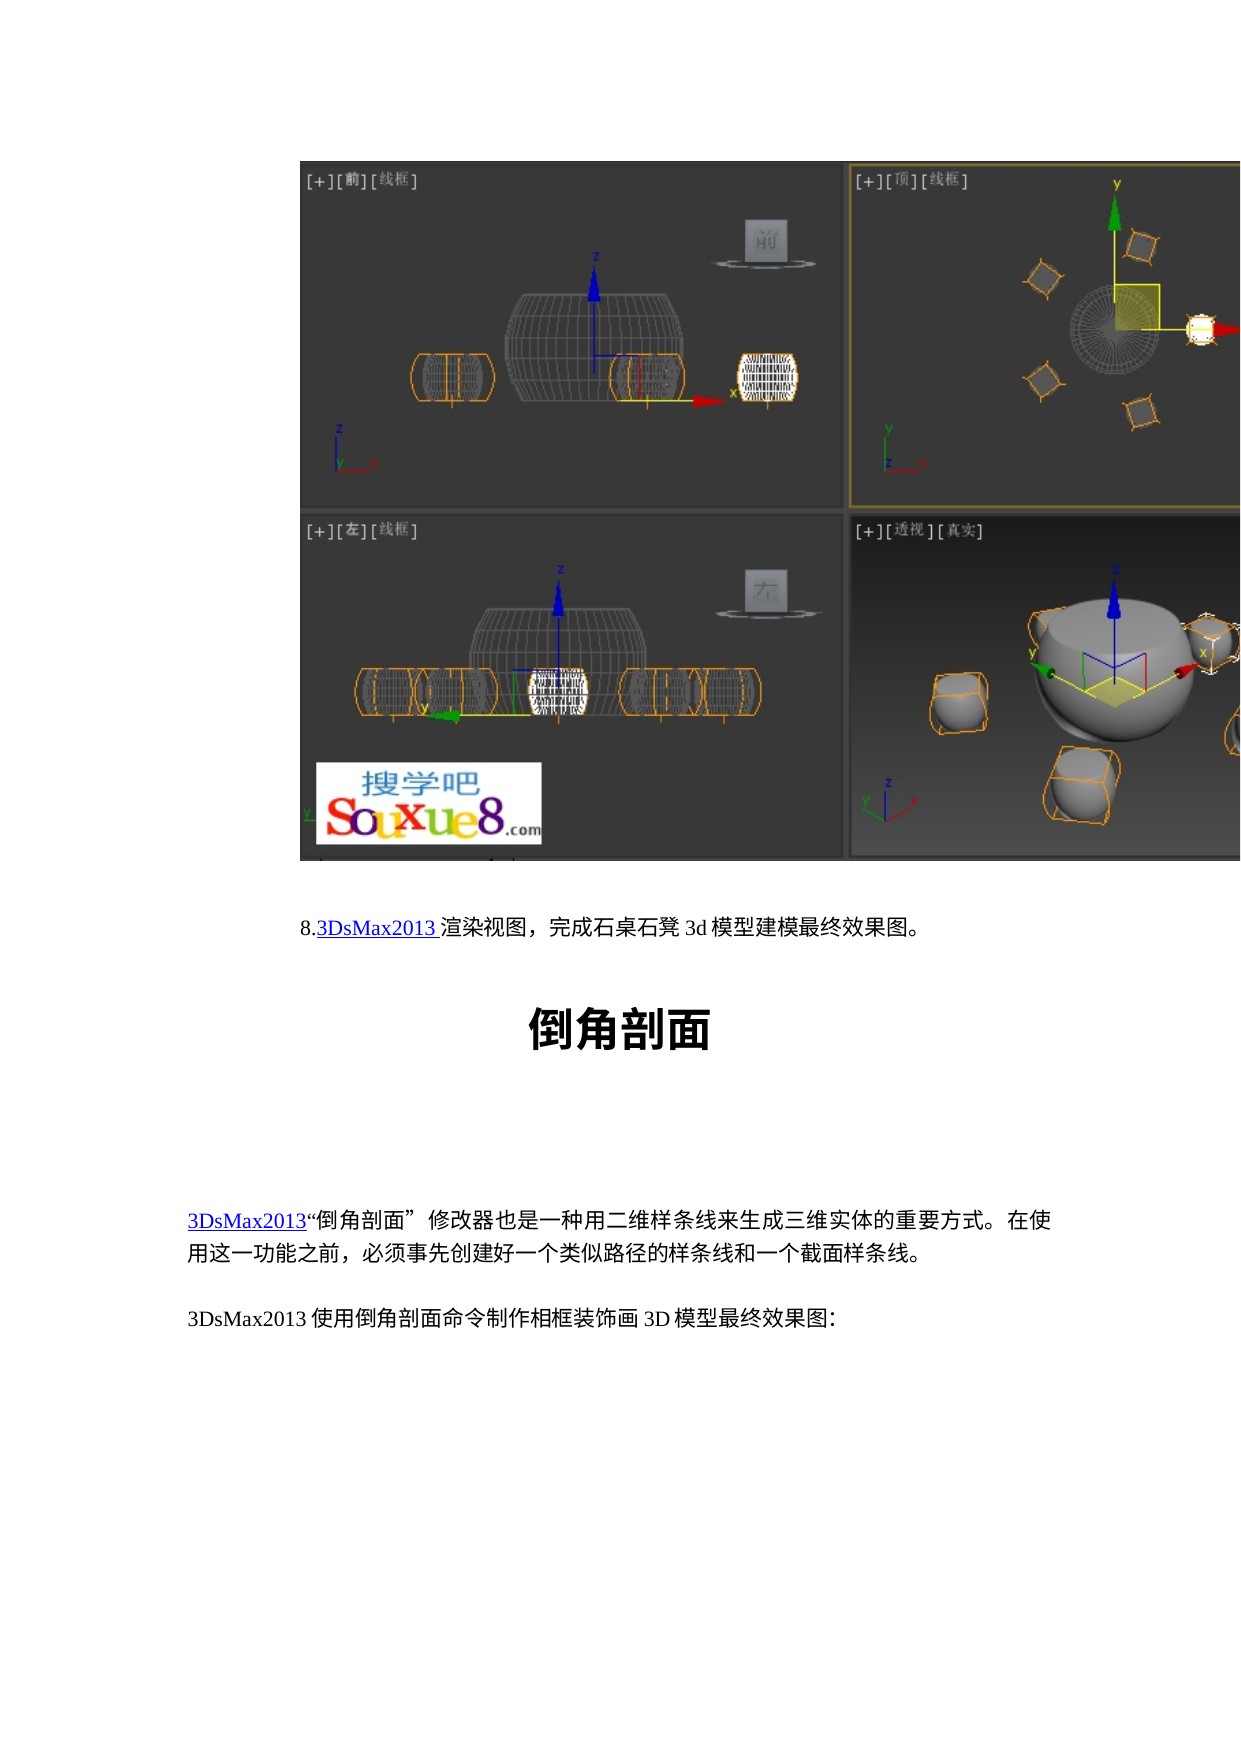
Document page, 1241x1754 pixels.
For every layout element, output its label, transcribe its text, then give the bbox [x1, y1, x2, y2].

picture [300, 161, 1241, 861]
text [187, 1203, 1053, 1333]
subtitle 倒角剖面 [187, 977, 1053, 1075]
text 5.在“顶”视图中单击绘制的切角圆柱体“石桌”，然后选择“使用变换坐标中心” 按钮；目的就是以当前坐标系统的轴心为轴心，那么当前坐标系统是什么呢？就是我们刚才在视图中拾取的切角圆柱体（石桌）的圆心。 6.确认视图中的石凳为选择状态，选择3DsMax2013菜单栏：“工具”-“阵列”命令，在弹出的“阵列”对话框中设置阵列参数，单击“确定”按钮，如图所示。 7.阵列后的石凳效果如图所示。 8.3DsMax2013渲染视图，完成石桌石凳3d模型建模最终效果图。 [300, 861, 1053, 942]
